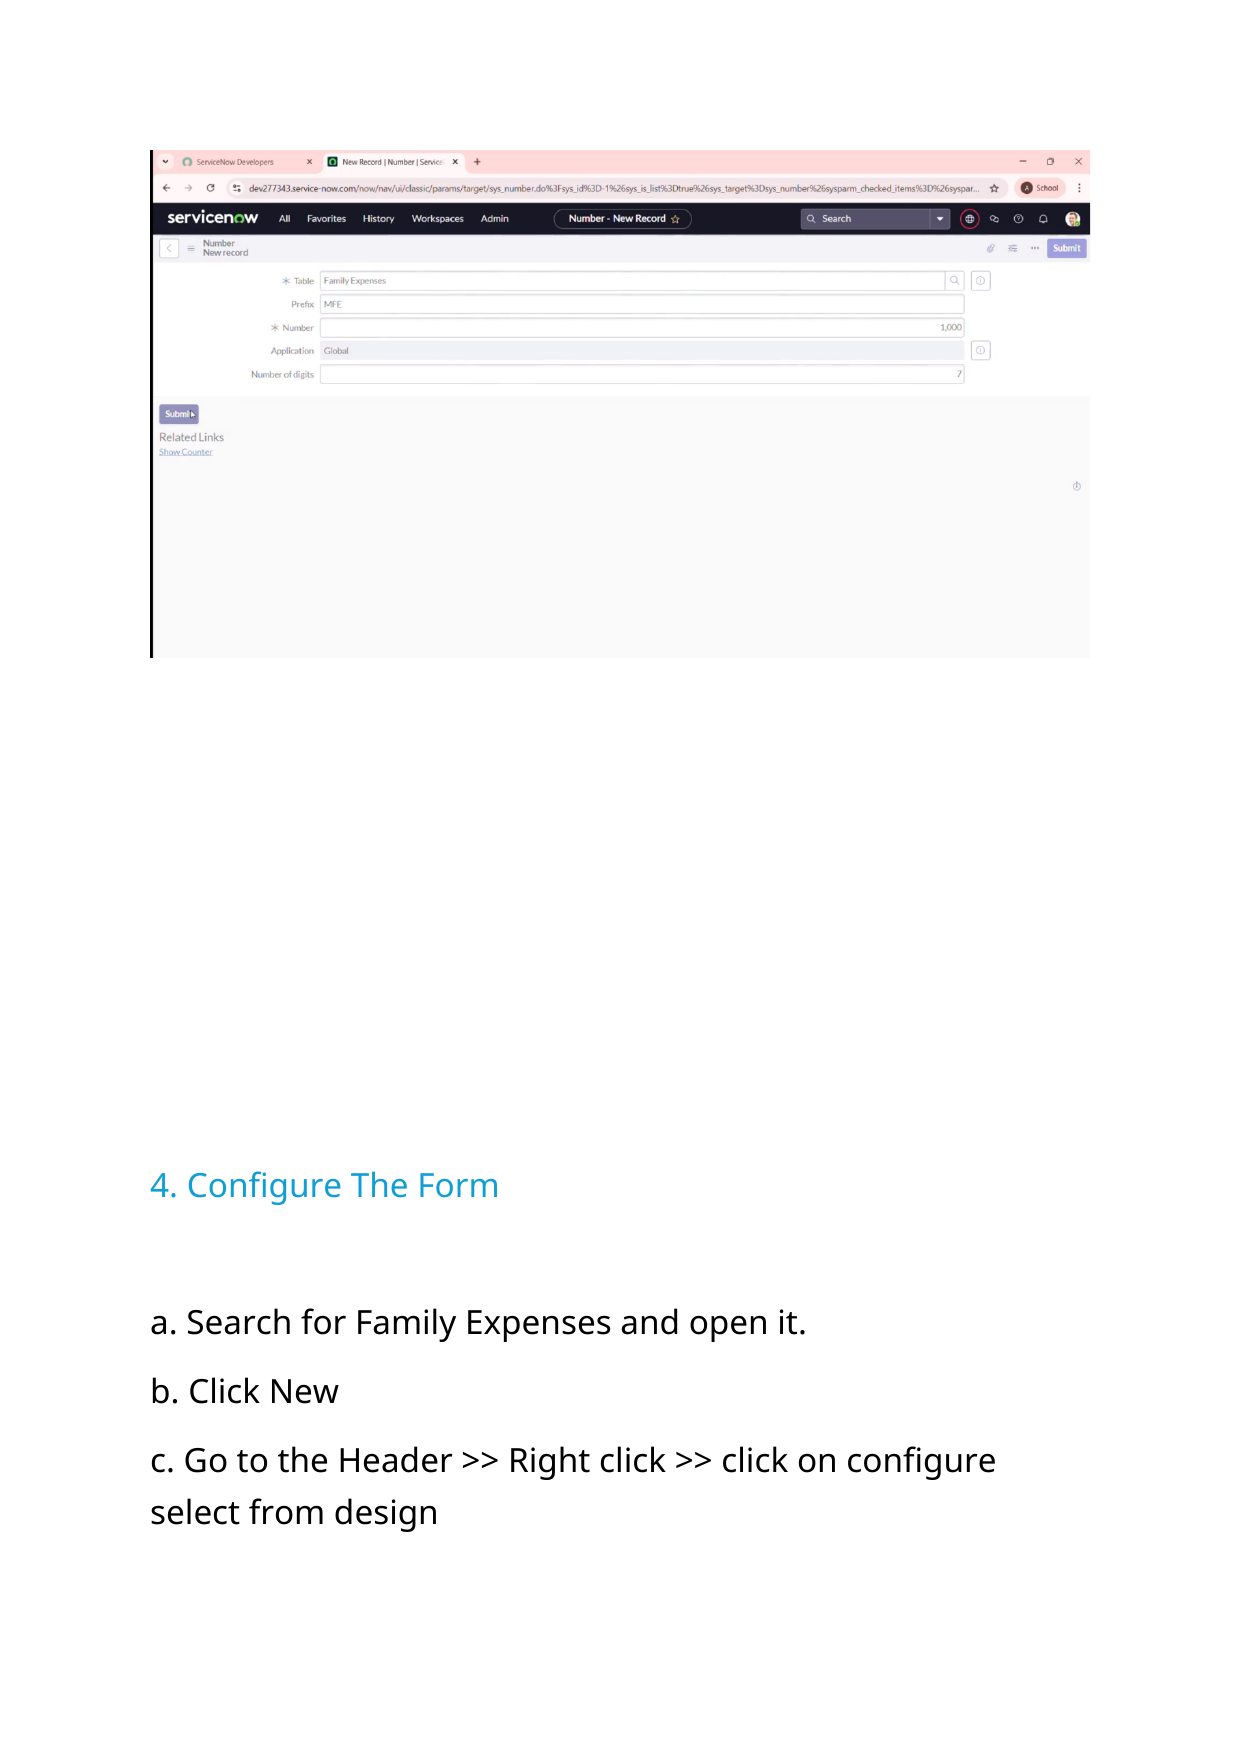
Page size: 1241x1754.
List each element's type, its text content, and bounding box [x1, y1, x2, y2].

text a. Search for Family Expenses and open it. [150, 1299, 1090, 1344]
text 4. Configure The Form [150, 1161, 1090, 1207]
text b. Click New [150, 1368, 1090, 1413]
picture [150, 150, 1091, 658]
text c. Go to the Header >> Right click >> click on configure select from design [150, 1437, 1090, 1534]
